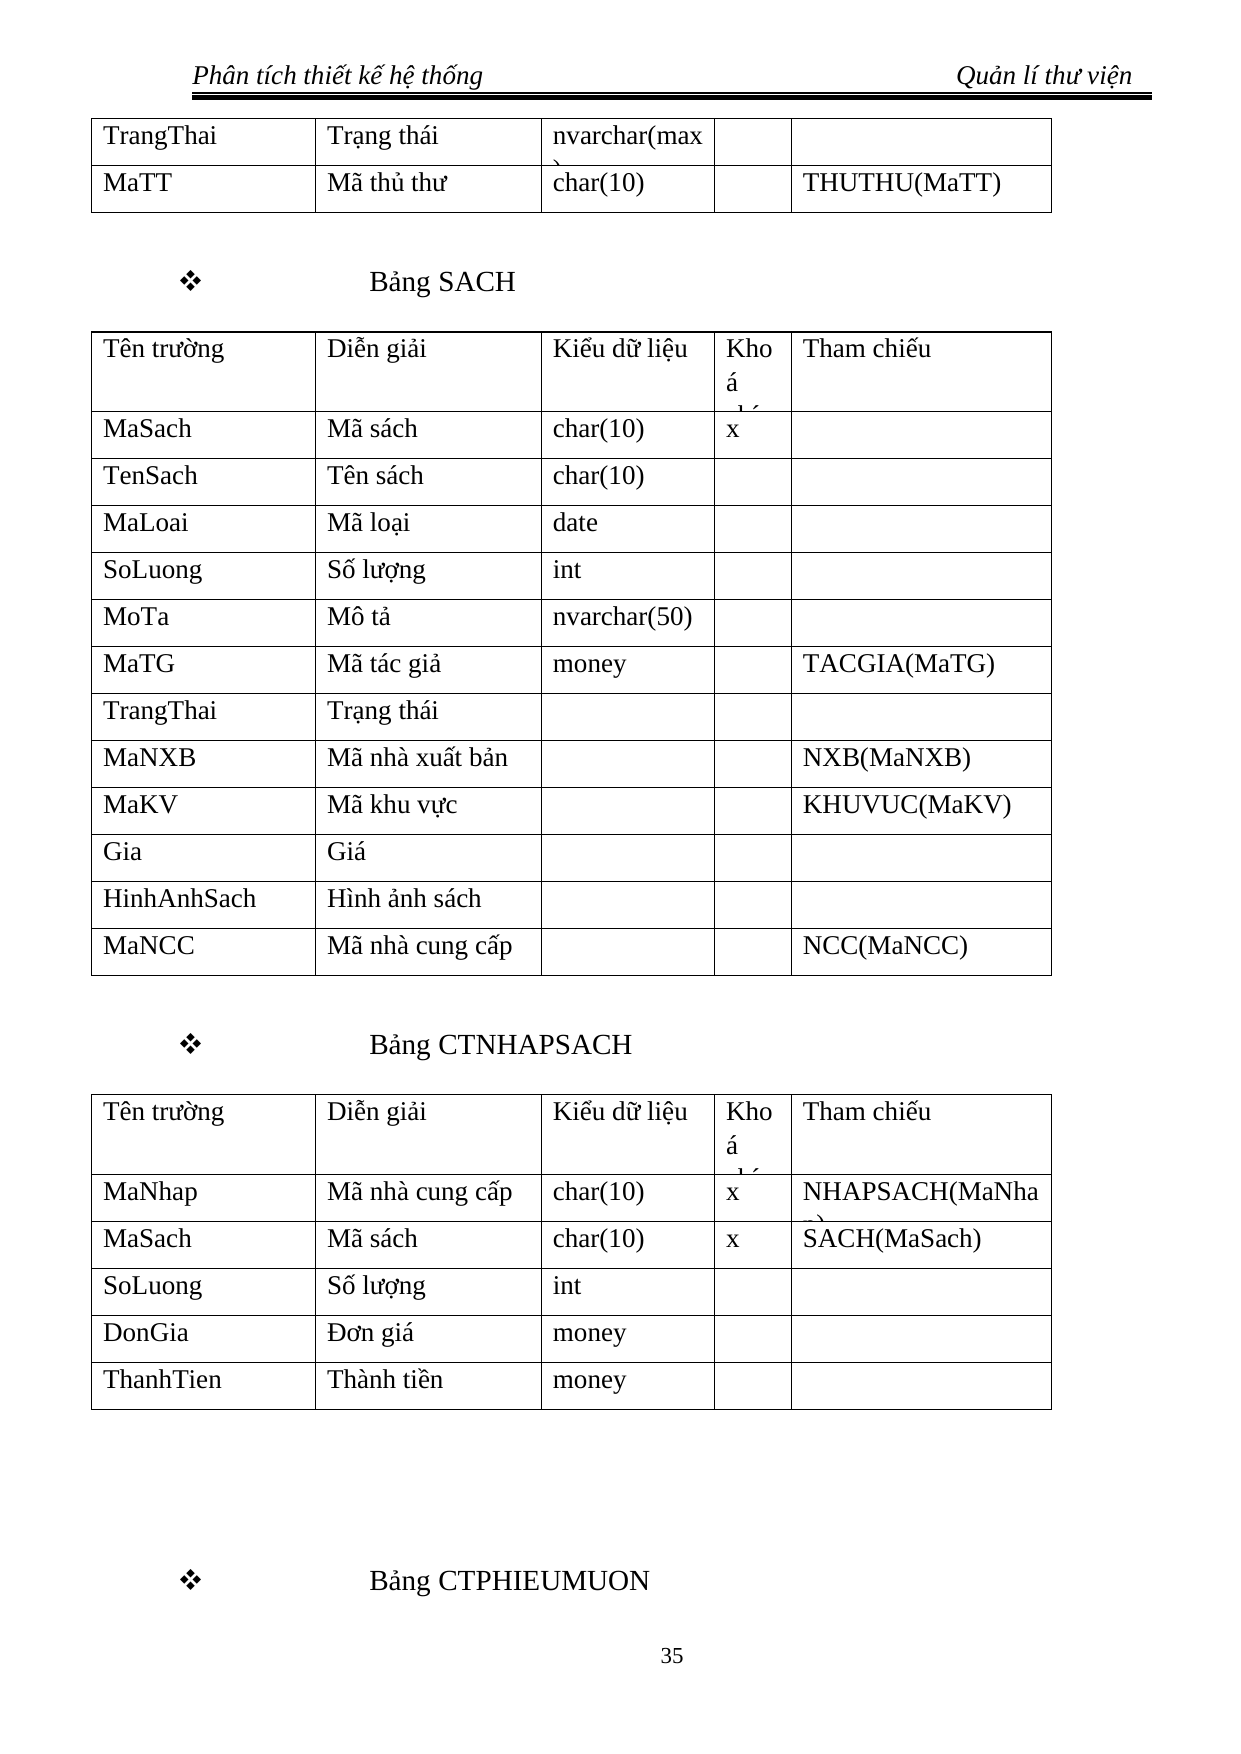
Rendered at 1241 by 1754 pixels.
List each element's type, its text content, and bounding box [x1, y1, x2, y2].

table_cell TACGIA(MaTG) [792, 647, 1051, 693]
table_cell int [542, 553, 714, 599]
table_cell [542, 929, 714, 975]
table_cell TrangThai [92, 119, 315, 165]
table_cell [792, 459, 1051, 505]
table_cell [715, 647, 791, 693]
table_cell [542, 882, 714, 928]
table_cell char(10) [542, 1175, 714, 1221]
table_cell [792, 119, 1051, 165]
table_cell nvarchar(50) [542, 600, 714, 646]
table_cell HinhAnhSach [92, 882, 315, 928]
table_cell MaSach [92, 1222, 315, 1268]
table_cell Giá [316, 835, 541, 881]
table_cell Hình ảnh sách [316, 882, 541, 928]
table_cell SoLuong [92, 1269, 315, 1315]
table_cell [542, 835, 714, 881]
table_cell char(10) [542, 1222, 714, 1268]
table_header Khoá chính [715, 333, 791, 411]
list Bảng SACH [162, 264, 1152, 298]
table_cell SACH(MaSach) [792, 1222, 1051, 1268]
table_cell [715, 166, 791, 212]
table_cell MaNhap [92, 1175, 315, 1221]
table_cell [542, 788, 714, 834]
table_cell Thành tiền [316, 1363, 541, 1409]
table_cell date [542, 506, 714, 552]
table_header Diễn giải [316, 333, 541, 411]
table_cell [792, 1316, 1051, 1362]
table_cell [715, 741, 791, 787]
table_cell x [715, 1175, 791, 1221]
table_cell [792, 835, 1051, 881]
table_cell ThanhTien [92, 1363, 315, 1409]
table_header Diễn giải [316, 1095, 541, 1174]
table_header Tên trường [92, 1095, 315, 1174]
table_cell [715, 1316, 791, 1362]
table_header Khoá chính [715, 1095, 791, 1174]
table_header Kiểu dữ liệu [542, 1095, 714, 1174]
table_cell [542, 741, 714, 787]
list Bảng CTPHIEUMUON [162, 1563, 1152, 1597]
table_cell MaNXB [92, 741, 315, 787]
table_cell Đơn giá [316, 1316, 541, 1362]
table_cell NXB(MaNXB) [792, 741, 1051, 787]
table_header Tham chiếu [792, 333, 1051, 411]
table_cell [792, 412, 1051, 458]
table_cell Mã loại [316, 506, 541, 552]
table_cell [715, 835, 791, 881]
table_cell MaSach [92, 412, 315, 458]
table_cell Số lượng [316, 553, 541, 599]
table_cell [715, 1363, 791, 1409]
table_cell [792, 506, 1051, 552]
table_cell Gia [92, 835, 315, 881]
table_cell NCC(MaNCC) [792, 929, 1051, 975]
table_cell [715, 506, 791, 552]
table_cell MaNCC [92, 929, 315, 975]
table_cell nvarchar(max) [542, 119, 714, 165]
table_cell [715, 1269, 791, 1315]
table_cell char(10) [542, 166, 714, 212]
table_cell int [542, 1269, 714, 1315]
table_cell [792, 600, 1051, 646]
table_cell DonGia [92, 1316, 315, 1362]
table_cell Số lượng [316, 1269, 541, 1315]
table_cell MaTG [92, 647, 315, 693]
table_header Kiểu dữ liệu [542, 333, 714, 411]
table_cell [715, 929, 791, 975]
table_cell money [542, 647, 714, 693]
table_cell SoLuong [92, 553, 315, 599]
table_cell MaKV [92, 788, 315, 834]
table_cell Mã khu vực [316, 788, 541, 834]
table_cell TenSach [92, 459, 315, 505]
table_cell x [715, 412, 791, 458]
table_cell char(10) [542, 412, 714, 458]
table_cell [792, 882, 1051, 928]
table_cell [715, 600, 791, 646]
table_cell MoTa [92, 600, 315, 646]
table_cell [715, 459, 791, 505]
table_cell [715, 694, 791, 740]
table_cell KHUVUC(MaKV) [792, 788, 1051, 834]
table_cell Trạng thái [316, 694, 541, 740]
table_cell [792, 694, 1051, 740]
table_cell [715, 553, 791, 599]
table_cell TrangThai [92, 694, 315, 740]
table_header Tham chiếu [792, 1095, 1051, 1174]
table_cell char(10) [542, 459, 714, 505]
table_header Tên trường [92, 333, 315, 411]
table_cell MaLoai [92, 506, 315, 552]
table_cell Mã tác giả [316, 647, 541, 693]
table_cell Mã nhà cung cấp [316, 1175, 541, 1221]
table_cell Mô tả [316, 600, 541, 646]
table_cell [715, 788, 791, 834]
table_cell [542, 694, 714, 740]
table_cell money [542, 1363, 714, 1409]
table_cell Trạng thái [316, 119, 541, 165]
table_cell Mã sách [316, 412, 541, 458]
table_cell [792, 553, 1051, 599]
table_cell [715, 119, 791, 165]
table_cell Mã nhà cung cấp [316, 929, 541, 975]
table_cell MaTT [92, 166, 315, 212]
table_cell [792, 1363, 1051, 1409]
table_cell NHAPSACH(MaNhap) [792, 1175, 1051, 1221]
list Bảng CTNHAPSACH [162, 1027, 1152, 1061]
table_cell Mã thủ thư [316, 166, 541, 212]
table_cell money [542, 1316, 714, 1362]
table_cell [792, 1269, 1051, 1315]
table_cell [715, 882, 791, 928]
table_cell Tên sách [316, 459, 541, 505]
table_cell Mã sách [316, 1222, 541, 1268]
table_cell x [715, 1222, 791, 1268]
table_cell Mã nhà xuất bản [316, 741, 541, 787]
table_cell THUTHU(MaTT) [792, 166, 1051, 212]
